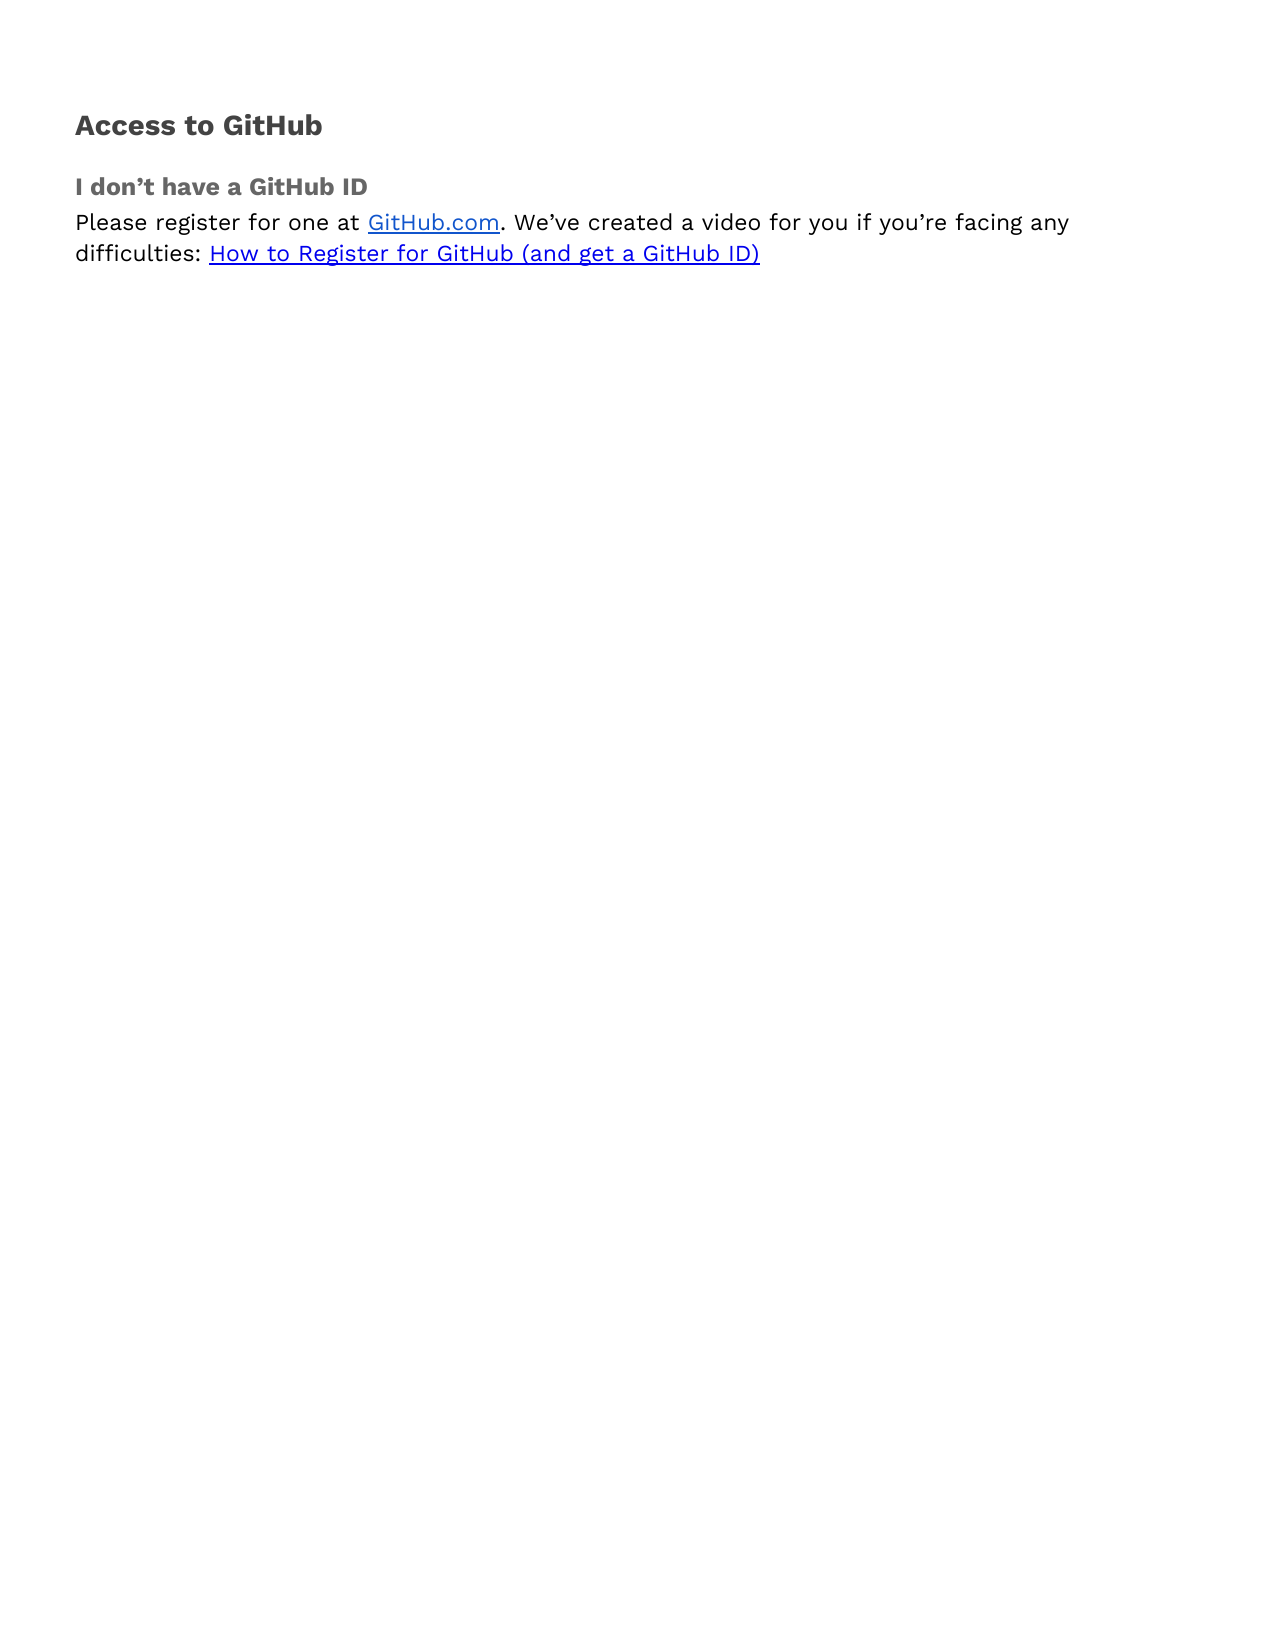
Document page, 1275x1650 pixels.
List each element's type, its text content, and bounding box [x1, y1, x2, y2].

subtitle Access to GitHub [75, 108, 1200, 142]
text Please register for one at GitHub.com. We’ve created a video for you if you’re facing any difficulties: How to Register for GitHub (and get a GitHub ID) [75, 209, 1200, 267]
subtitle I don’t have a GitHub ID [75, 172, 1200, 201]
